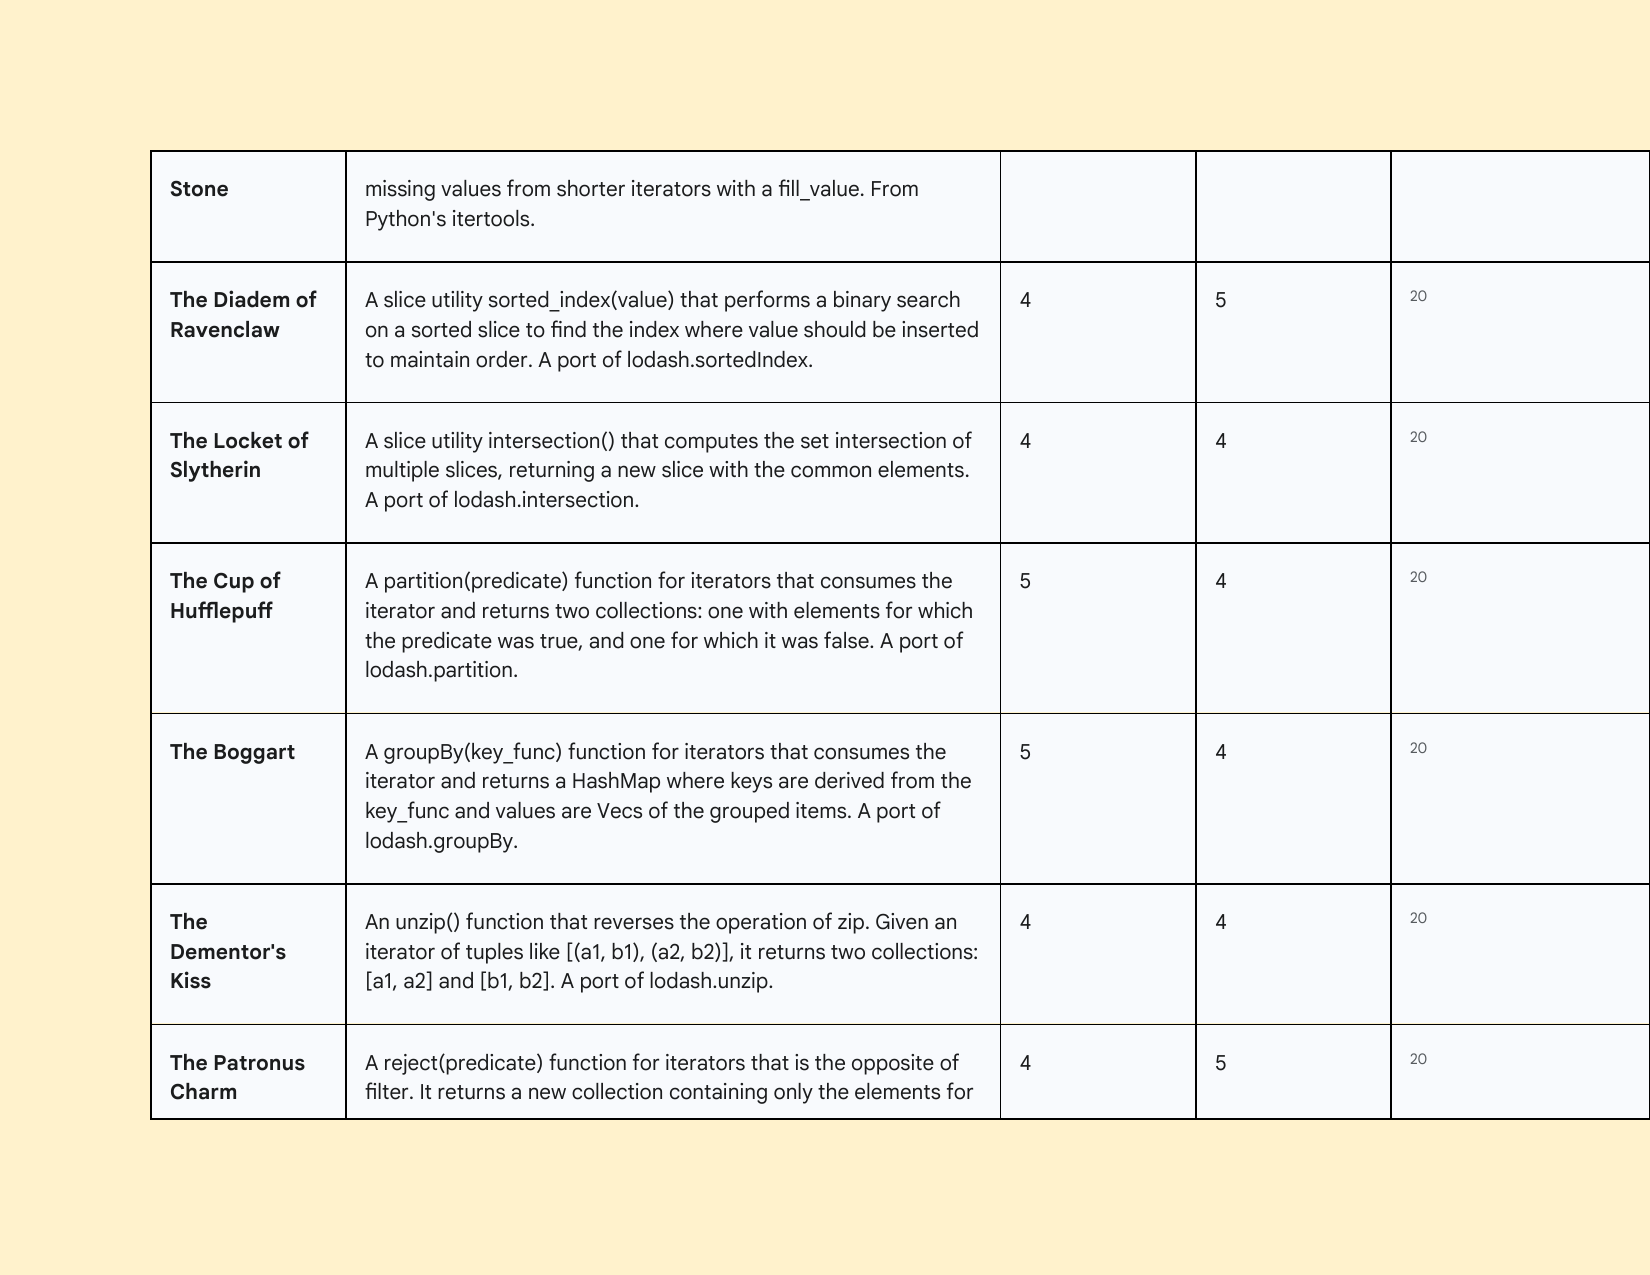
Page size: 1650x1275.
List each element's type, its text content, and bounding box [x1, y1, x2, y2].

table_cell 5 [1197, 1025, 1390, 1118]
table_cell An unzip() function that reverses the operation of zip. Given an iterator of tuples like [(a1, b1), (a2, b2)], it returns two collections: [a1, a2] and [b1, b2]. A port of lodash.unzip. [347, 885, 1000, 1023]
table_cell 4 [1001, 1025, 1195, 1118]
table_cell 4 [1197, 544, 1390, 712]
table_cell A slice utility sorted_index(value) that performs a binary search on a sorted slice to find the index where value should be inserted to maintain order. A port of lodash.sortedIndex. [347, 263, 1000, 402]
table_cell 20 [1392, 544, 1649, 712]
table_cell The Diadem of Ravenclaw [152, 263, 345, 402]
table_cell 9 [1392, 152, 1649, 261]
table_cell 4 [1197, 403, 1390, 542]
table_cell 20 [1392, 403, 1649, 542]
table_cell The Cup of Hufflepuff [152, 544, 345, 712]
table_cell A slice utility intersection() that computes the set intersection of multiple slices, returning a new slice with the common elements. A port of lodash.intersection. [347, 403, 1000, 542]
table_cell 20 [1392, 1025, 1649, 1118]
table_cell The Patronus Charm [152, 1025, 345, 1118]
table_cell 4 [1197, 152, 1390, 261]
table_cell 4 [1197, 714, 1390, 883]
table_cell A groupBy(key_func) function for iterators that consumes the iterator and returns a HashMap where keys are derived from the key_func and values are Vecs of the grouped items. A port of lodash.groupBy. [347, 714, 1000, 883]
table_cell 5 [1197, 263, 1390, 402]
table_cell 20 [1392, 714, 1649, 883]
table_cell The Locket of Slytherin [152, 403, 345, 542]
table_cell 20 [1392, 885, 1649, 1023]
table_cell 5 [1001, 714, 1195, 883]
table_cell The Dementor's Kiss [152, 885, 345, 1023]
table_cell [347, 1025, 1000, 1118]
table_cell 4 [1001, 885, 1195, 1023]
table_cell 4 [1001, 263, 1195, 402]
table_cell 4 [1001, 403, 1195, 542]
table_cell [152, 152, 345, 261]
table_cell 4 [1197, 885, 1390, 1023]
table_cell The Boggart [152, 714, 345, 883]
table_cell 20 [1392, 263, 1649, 402]
table_cell 5 [1001, 544, 1195, 712]
table_cell A partition(predicate) function for iterators that consumes the iterator and returns two collections: one with elements for which the predicate was true, and one for which it was false. A port of lodash.partition. [347, 544, 1000, 712]
table_cell 5 [1001, 152, 1195, 261]
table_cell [347, 152, 1000, 261]
